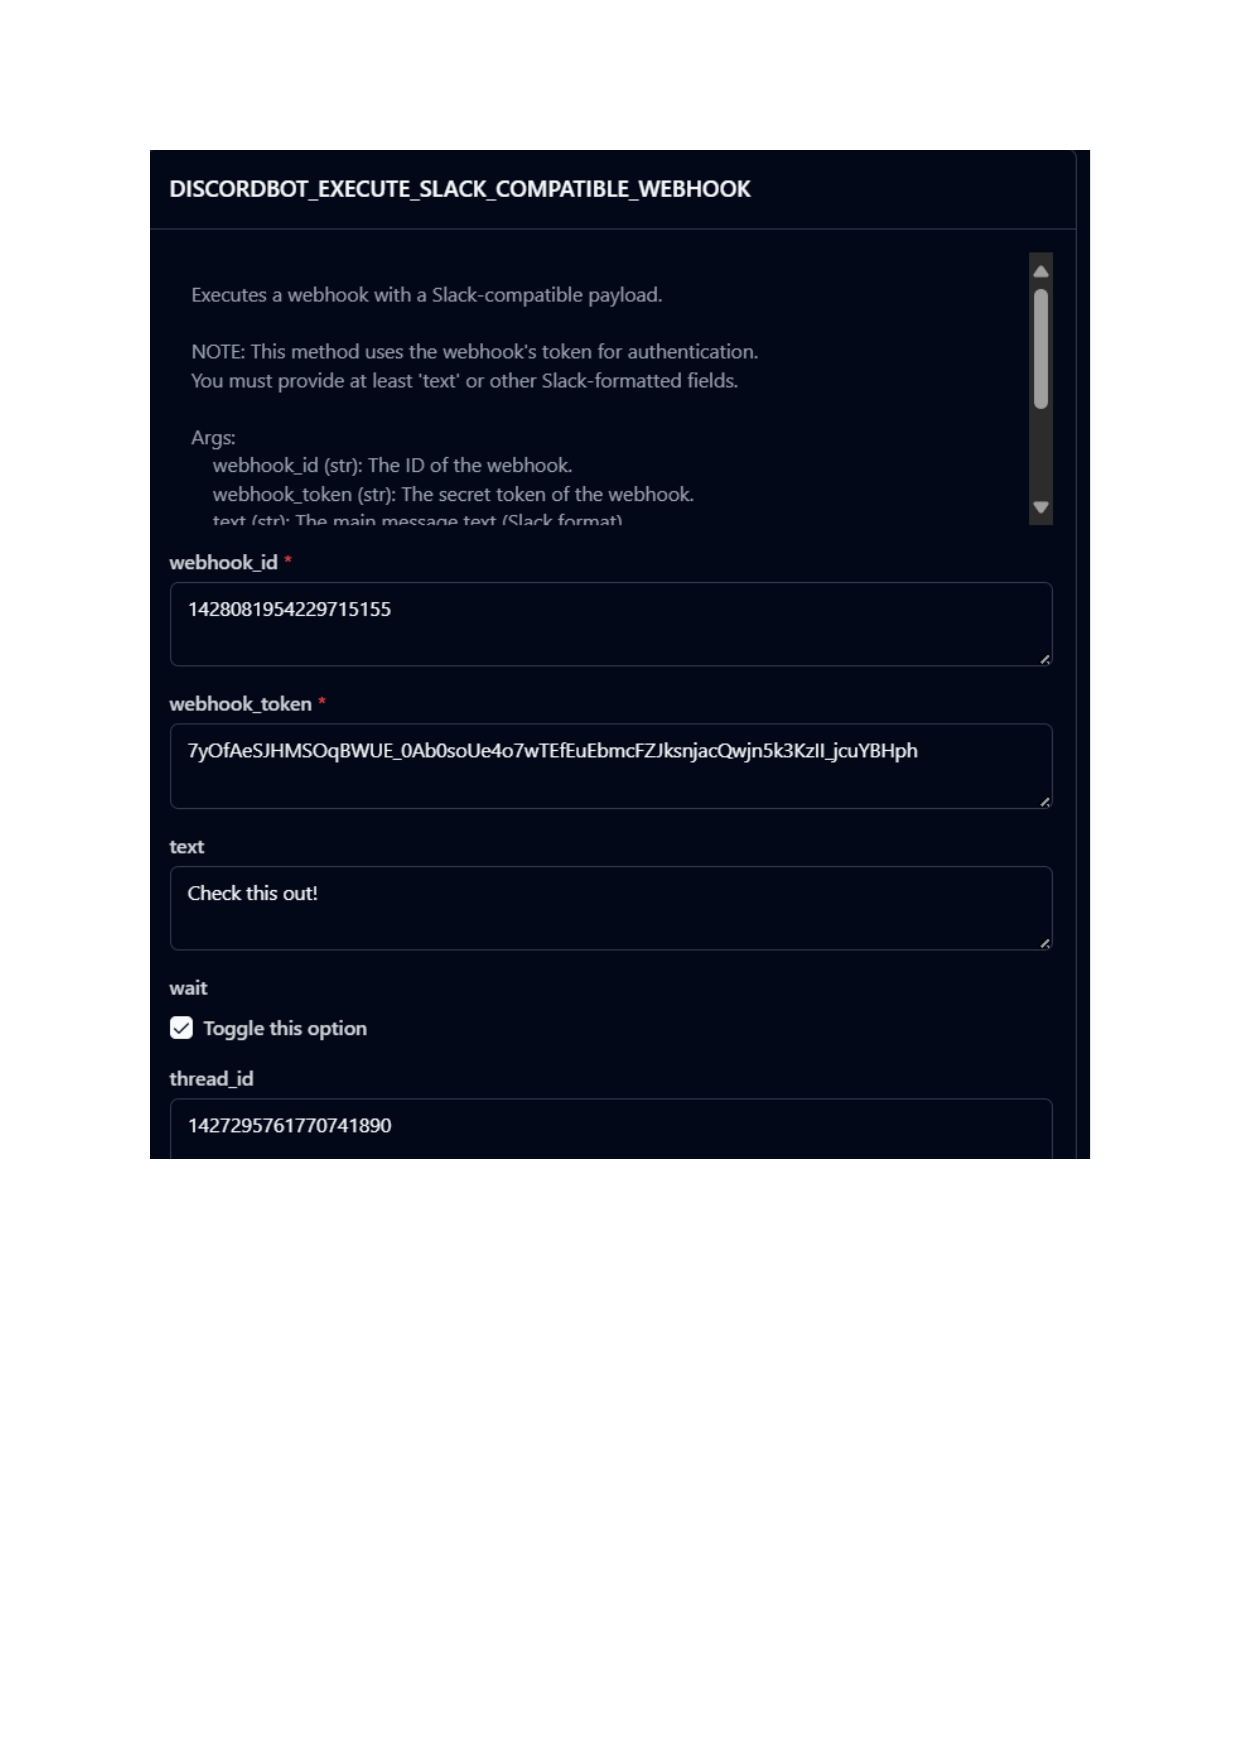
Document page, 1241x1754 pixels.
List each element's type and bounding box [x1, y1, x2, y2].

picture [150, 150, 1091, 1159]
